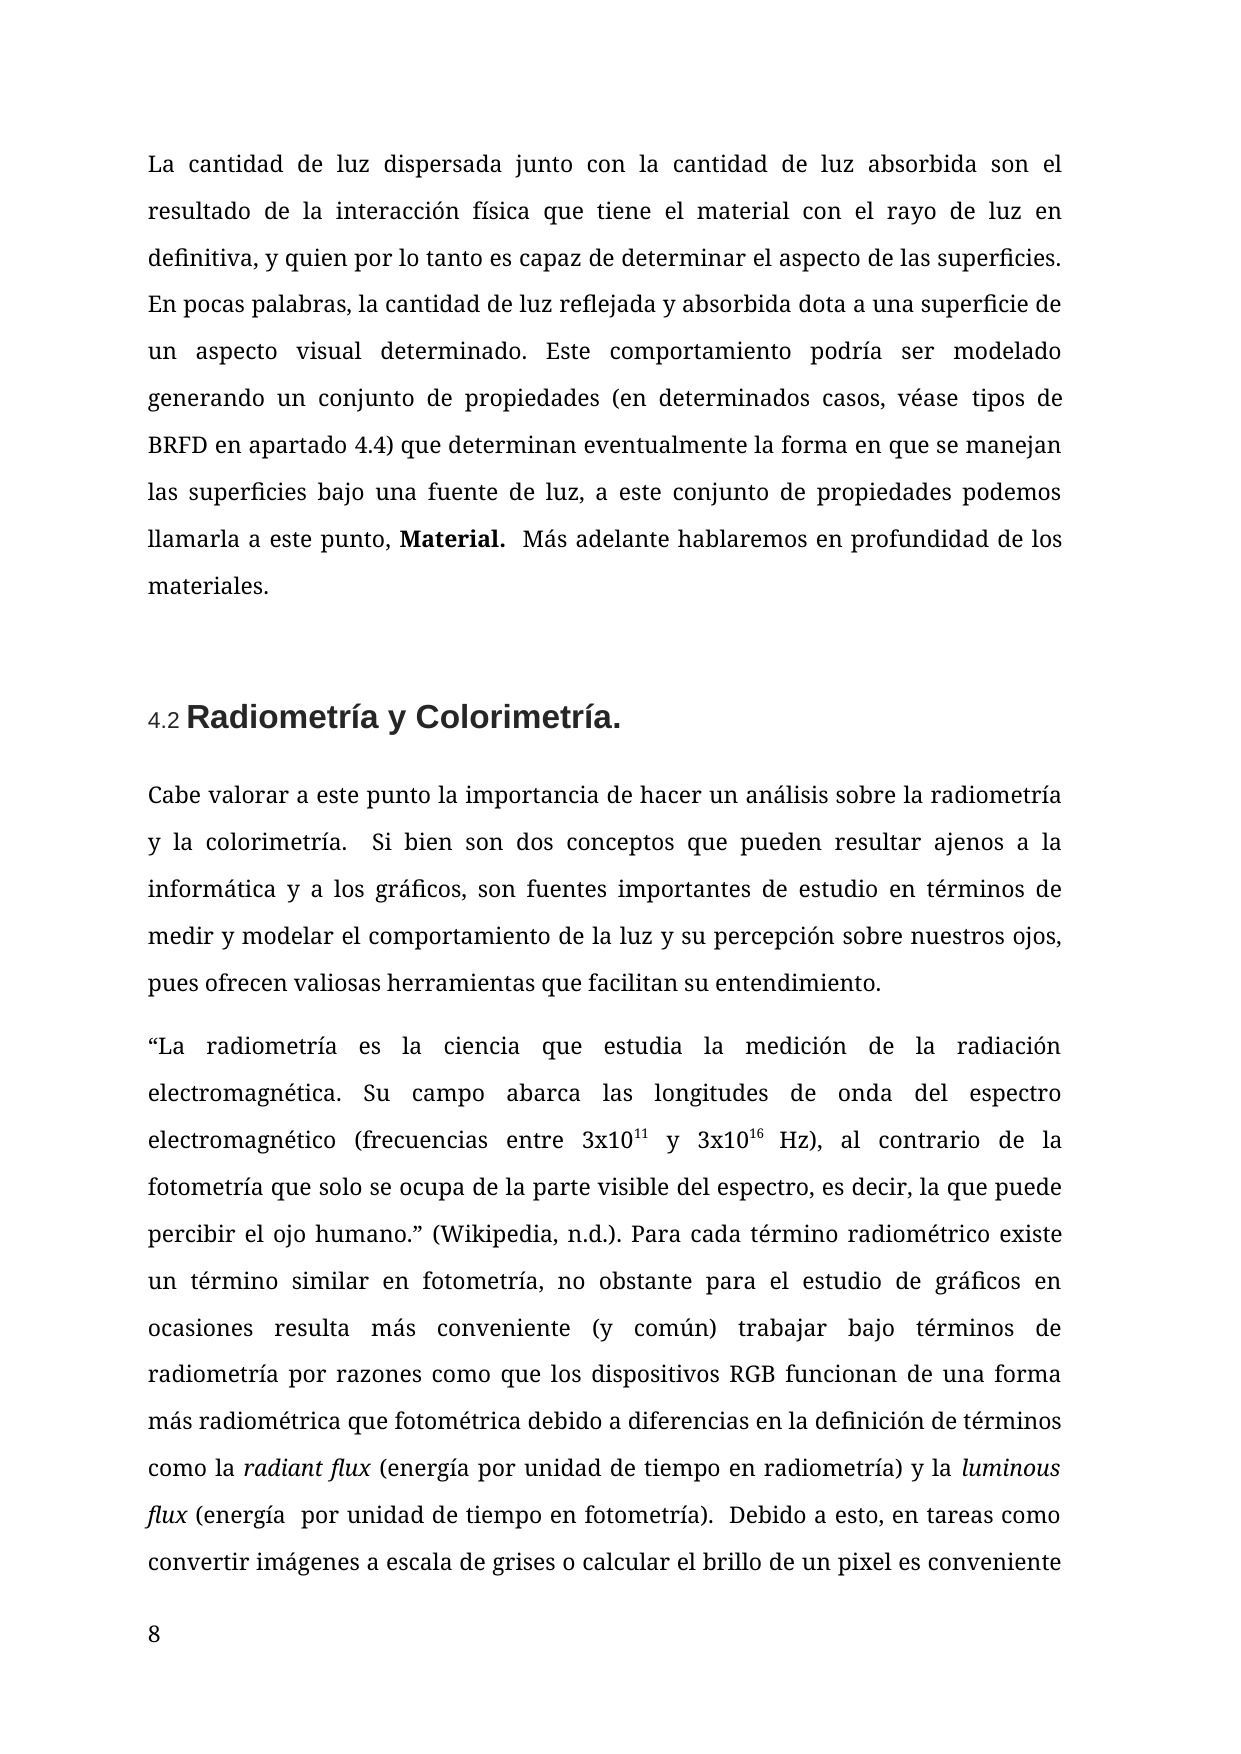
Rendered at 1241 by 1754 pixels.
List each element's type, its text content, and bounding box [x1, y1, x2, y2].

subtitle Radiometría y Colorimetría. [148, 697, 1063, 735]
text Cabe valorar a este punto la importancia de hacer un análisis sobre la radiometría y la colorimetría. Si bien son dos conceptos que pueden resultar ajenos a la informática y a los gráficos, son fuentes importantes de estudio en términos de medir y modelar el comportamiento de la luz y su percepción sobre nuestros ojos, pues ofrecen valiosas herramientas que facilitan su entendimiento. [148, 779, 1063, 998]
text La cantidad de luz dispersada junto con la cantidad de luz absorbida son el resultado de la interacción física que tiene el material con el rayo de luz en definitiva, y quien por lo tanto es capaz de determinar el aspecto de las superficies. En pocas palabras, la cantidad de luz reflejada y absorbida dota a una superficie de un aspecto visual determinado. Este comportamiento podría ser modelado generando un conjunto de propiedades (en determinados casos, véase tipos de BRFD en apartado 4.4) que determinan eventualmente la forma en que se manejan las superficies bajo una fuente de luz, a este conjunto de propiedades podemos llamarla a este punto, Material. Más adelante hablaremos en profundidad de los materiales. [148, 148, 1063, 601]
